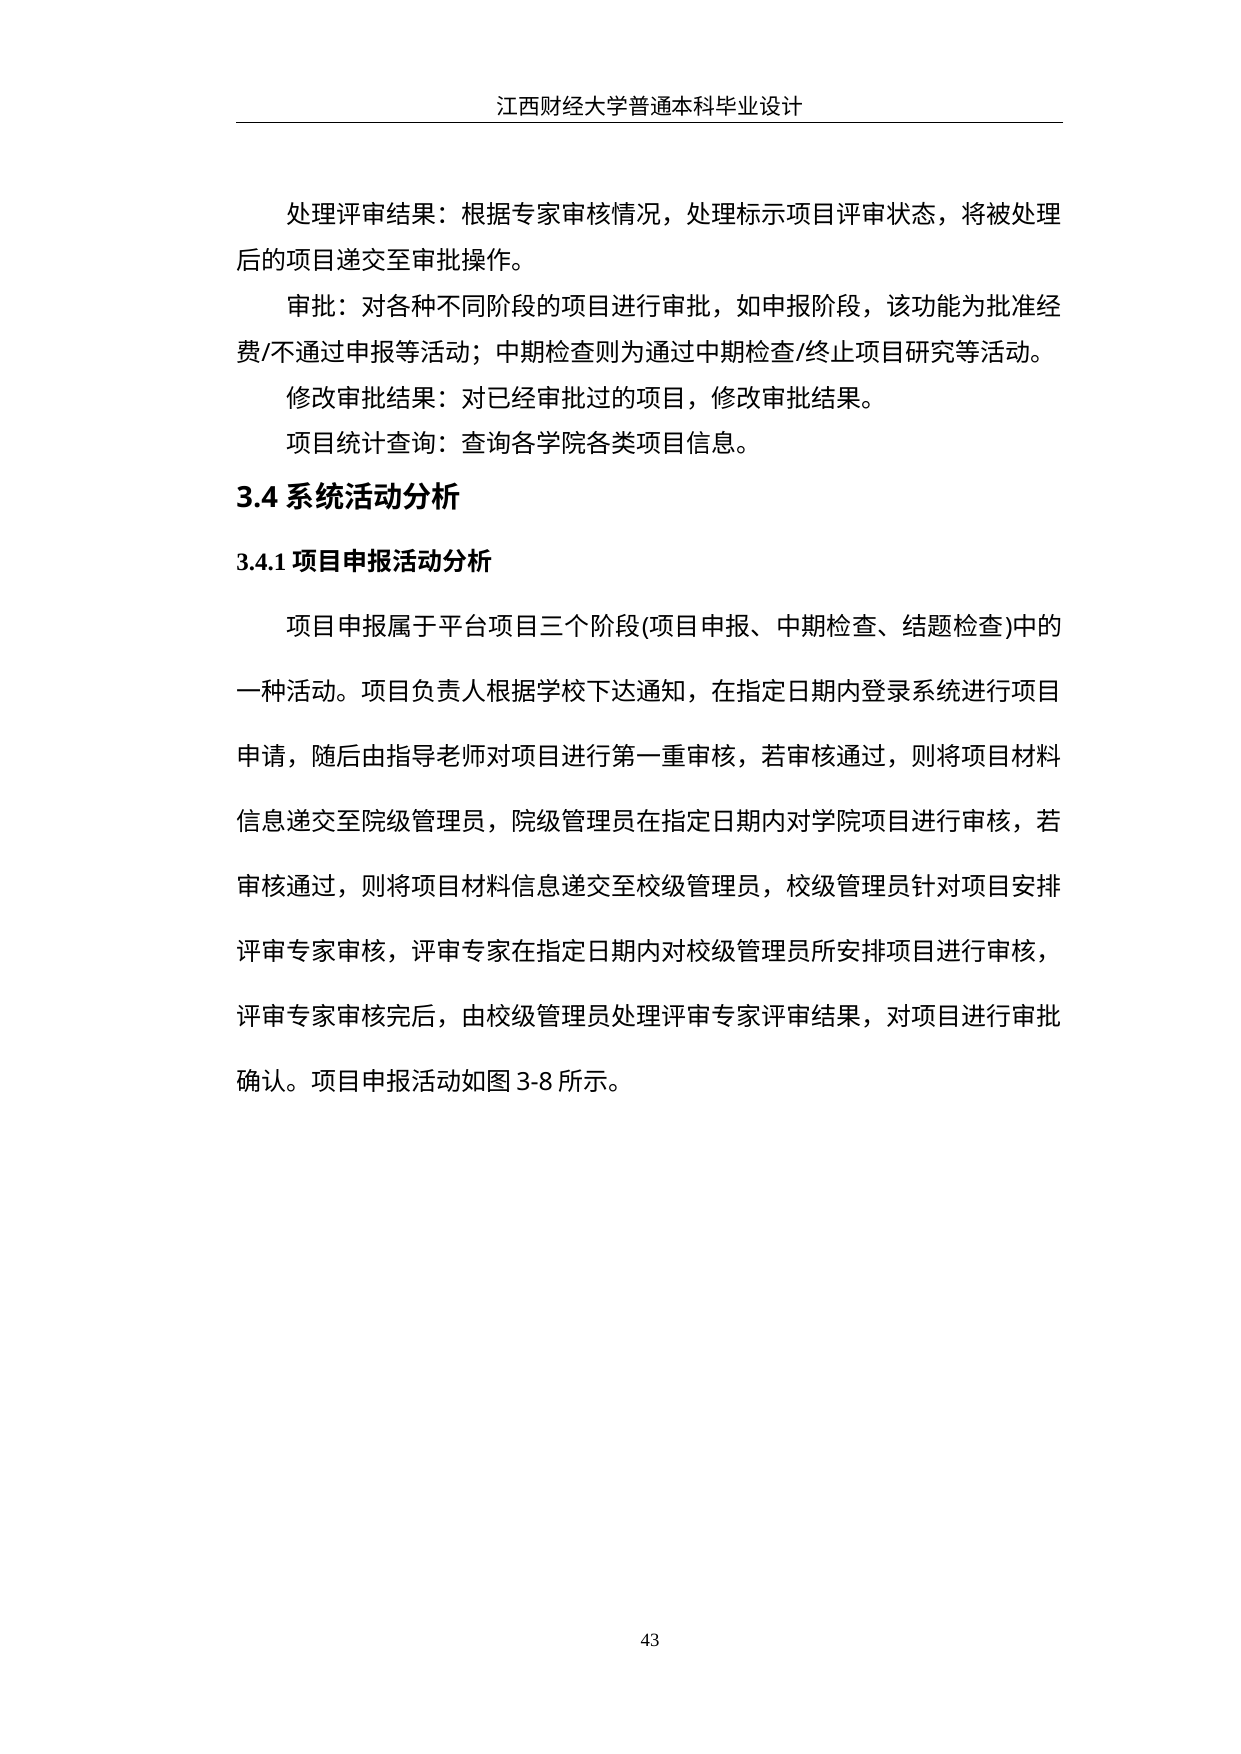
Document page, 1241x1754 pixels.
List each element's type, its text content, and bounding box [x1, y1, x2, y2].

text 修改审批结果：对已经审批过的项目，修改审批结果。 [236, 370, 1063, 416]
text 项目统计查询：查询各学院各类项目信息。 [236, 416, 1063, 462]
subtitle 3.4 系统活动分析 [236, 462, 1063, 527]
subtitle 3.4.1 项目申报活动分析 [236, 527, 1063, 592]
text 项目申报属于平台项目三个阶段(项目申报、中期检查、结题检查)中的一种活动。项目负责人根据学校下达通知，在指定日期内登录系统进行项目申请，随后由指导老师对项目进行第一重审核，若审核通过，则将项目材料信息递交至院级管理员，院级管理员在指定日期内对学院项目进行审核，若审核通过，则将项目材料信息递交至校级管理员，校级管理员针对项目安排评审专家审核，评审专家在指定日期内对校级管理员所安排项目进行审核，评审专家审核完后，由校级管理员处理评审专家评审结果，对项目进行审批确认。项目申报活动如图3-8所示。 [236, 592, 1063, 1112]
text 处理评审结果：根据专家审核情况，处理标示项目评审状态，将被处理后的项目递交至审批操作。 [236, 187, 1063, 279]
text 审批：对各种不同阶段的项目进行审批，如申报阶段，该功能为批准经费/不通过申报等活动；中期检查则为通过中期检查/终止项目研究等活动。 [236, 279, 1063, 370]
